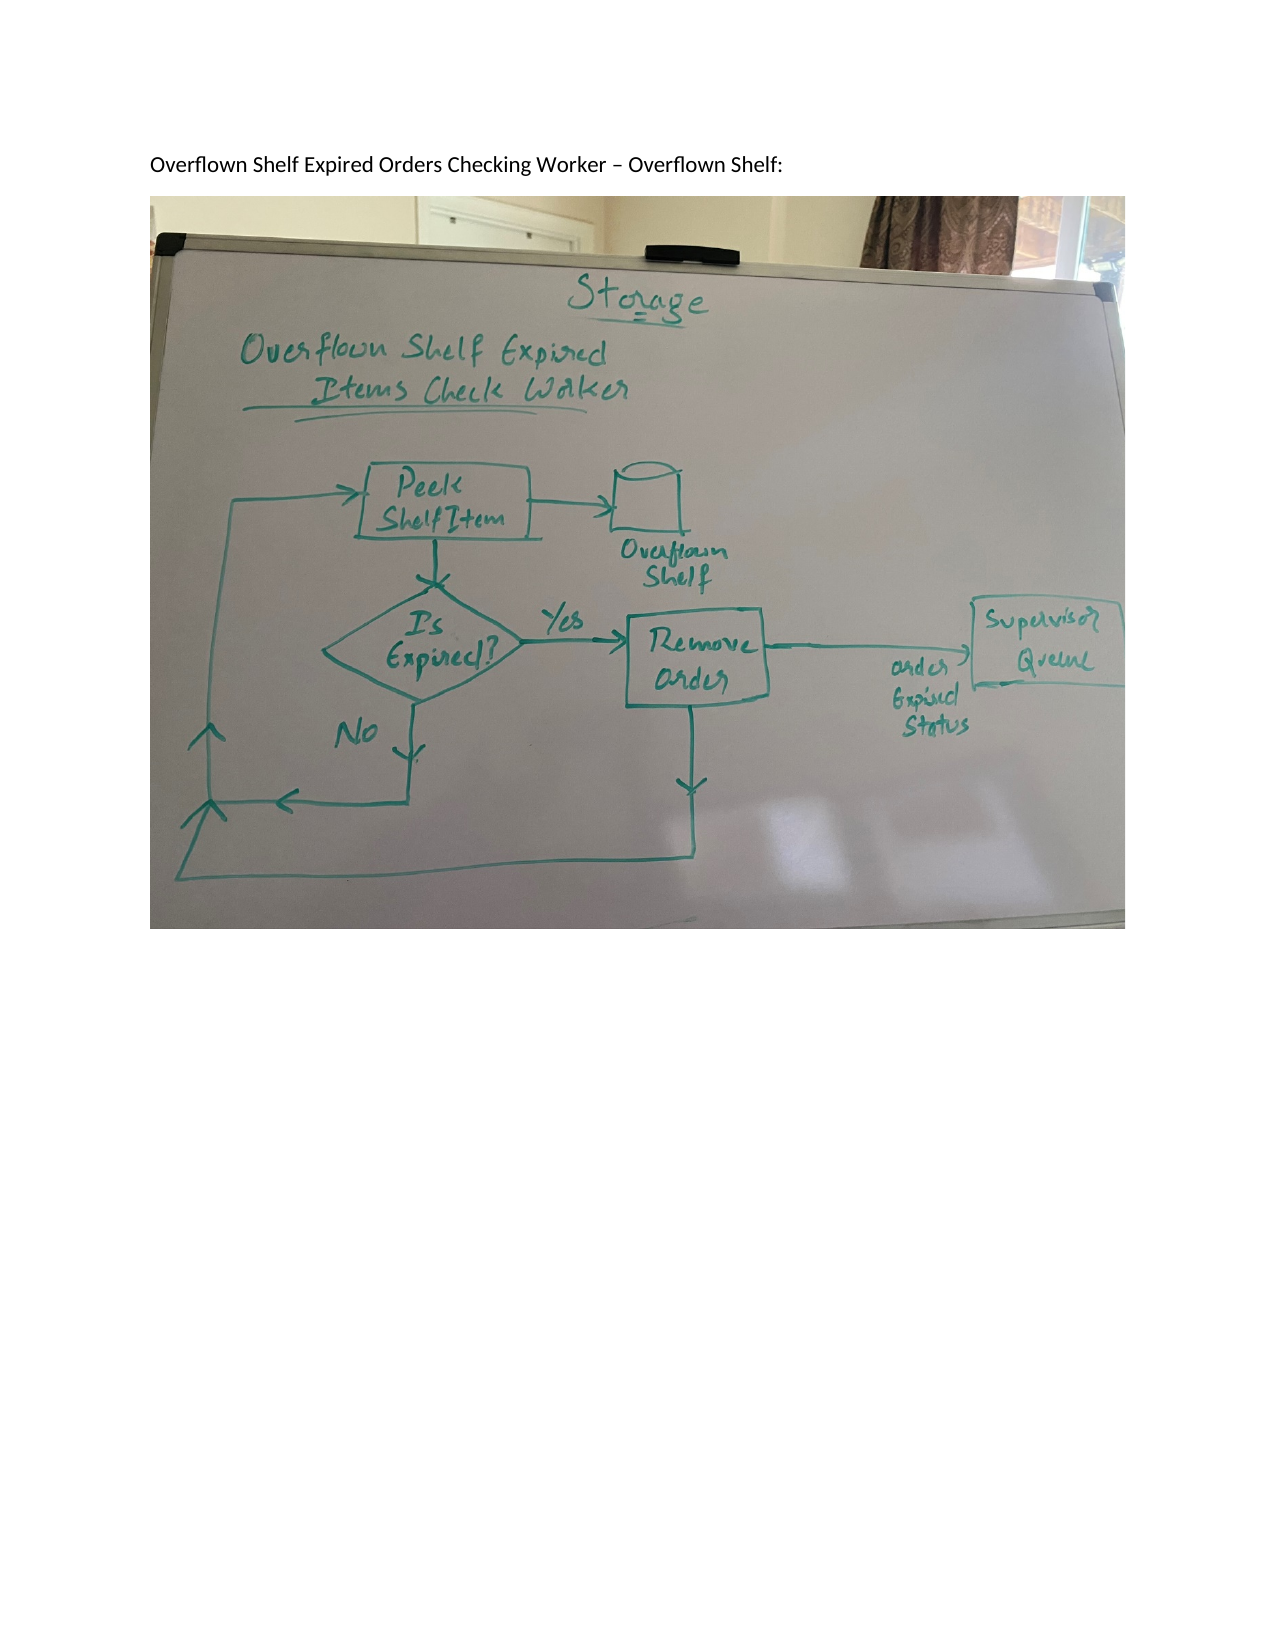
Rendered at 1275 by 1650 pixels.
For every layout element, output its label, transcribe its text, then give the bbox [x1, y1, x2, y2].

picture [150, 196, 1125, 929]
text Overflown Shelf Expired Orders Checking Worker – Overflown Shelf: [150, 150, 1125, 178]
